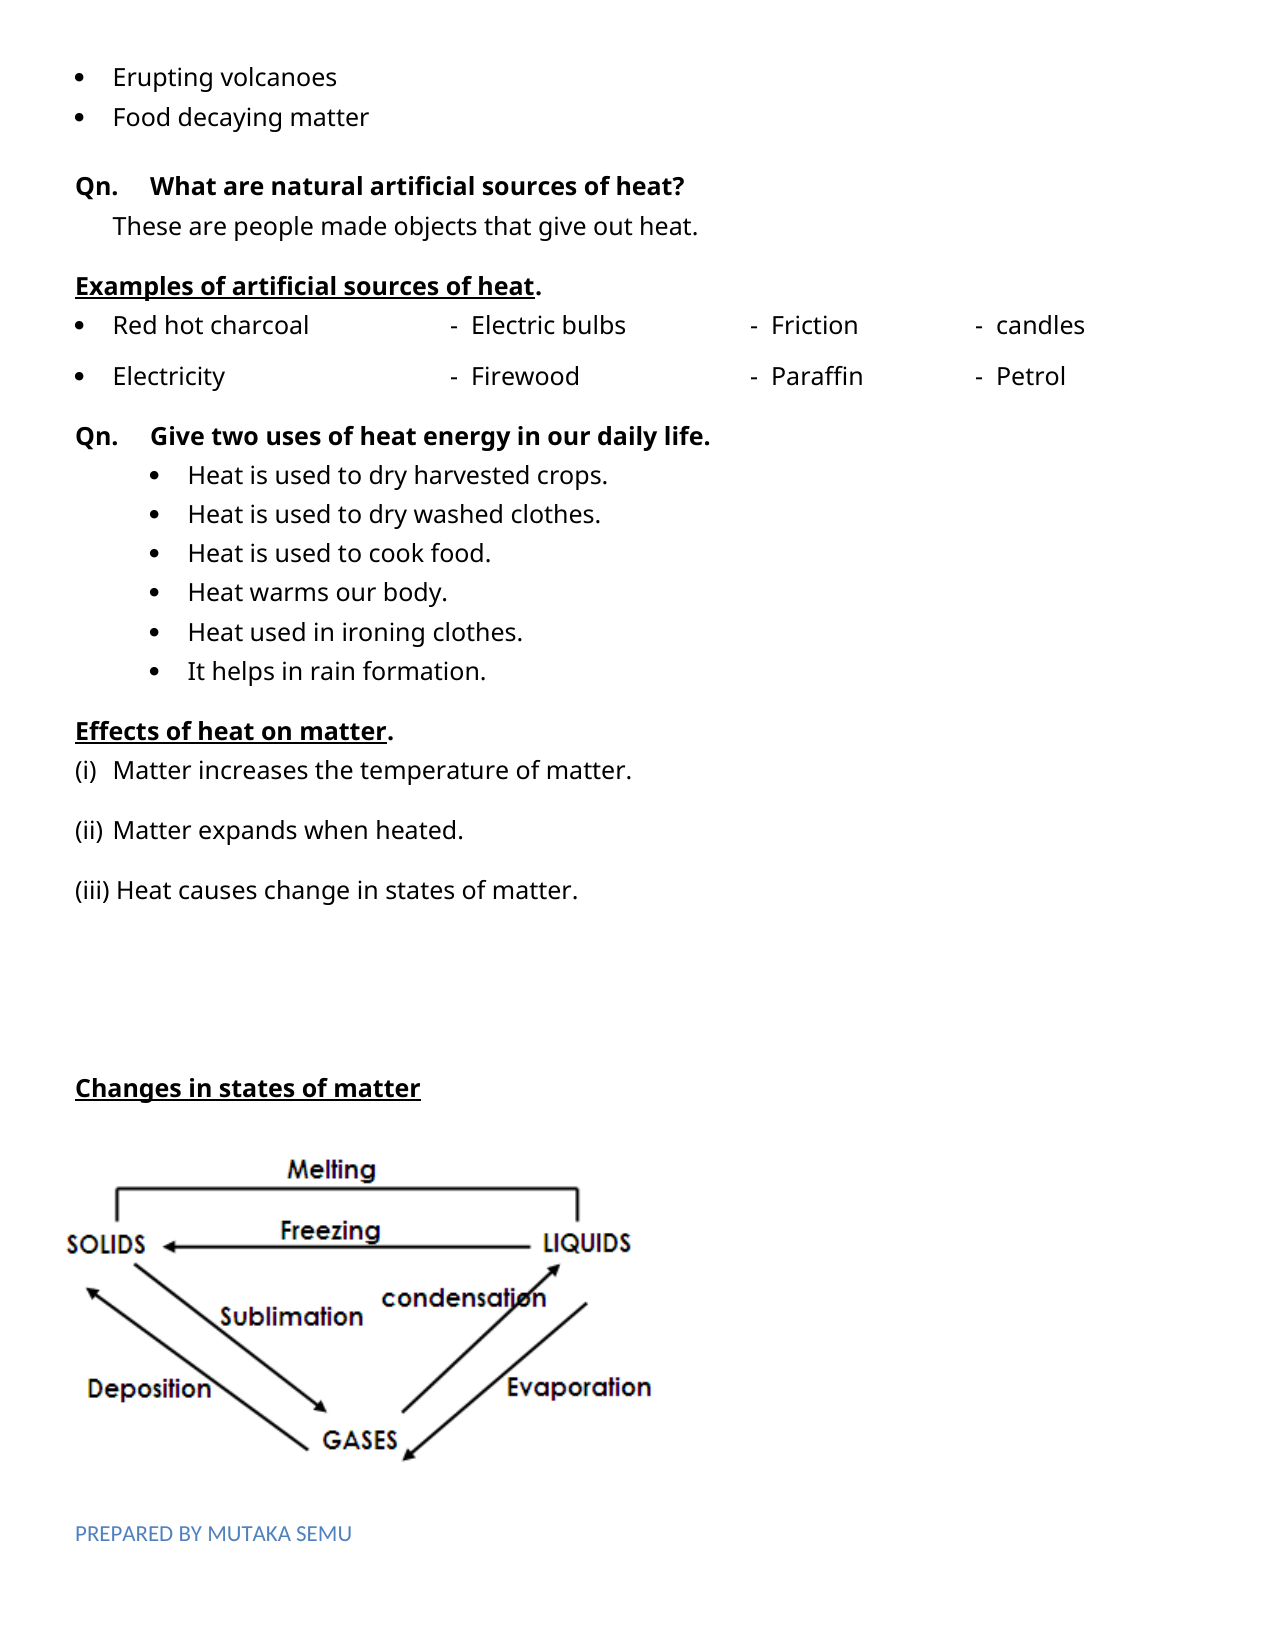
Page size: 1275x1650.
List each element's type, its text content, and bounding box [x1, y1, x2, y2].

text Changes in states of matter [75, 1071, 1215, 1104]
text Qn. Give two uses of heat energy in our daily life. [75, 418, 1215, 452]
text (i) Matter increases the temperature of matter. [75, 752, 1215, 787]
list Heat is used to cook food. [150, 536, 1215, 570]
list Heat is used to dry washed clothes. [150, 497, 1215, 531]
text Effects of heat on matter. [75, 713, 1215, 747]
list It helps in rain formation. [150, 653, 1215, 687]
list Heat warms our body. [150, 575, 1215, 609]
list Food decaying matter [75, 99, 1215, 133]
text (iii) Heat causes change in states of matter. [75, 872, 1215, 907]
list Heat is used to dry harvested crops. [150, 457, 1215, 492]
text Qn. What are natural artificial sources of heat? [75, 169, 1215, 203]
list Electricity - Firewood - Paraffin - Petrol [75, 358, 1215, 392]
text Examples of artificial sources of heat. [75, 268, 1215, 302]
list Erupting volcanoes [75, 60, 1215, 94]
list Heat used in ironing clothes. [150, 614, 1215, 648]
text These are people made objects that give out heat. [75, 208, 1215, 242]
picture [51, 1149, 657, 1473]
text (ii) Matter expands when heated. [75, 812, 1215, 847]
list Red hot charcoal - Electric bulbs - Friction - candles [75, 307, 1215, 341]
